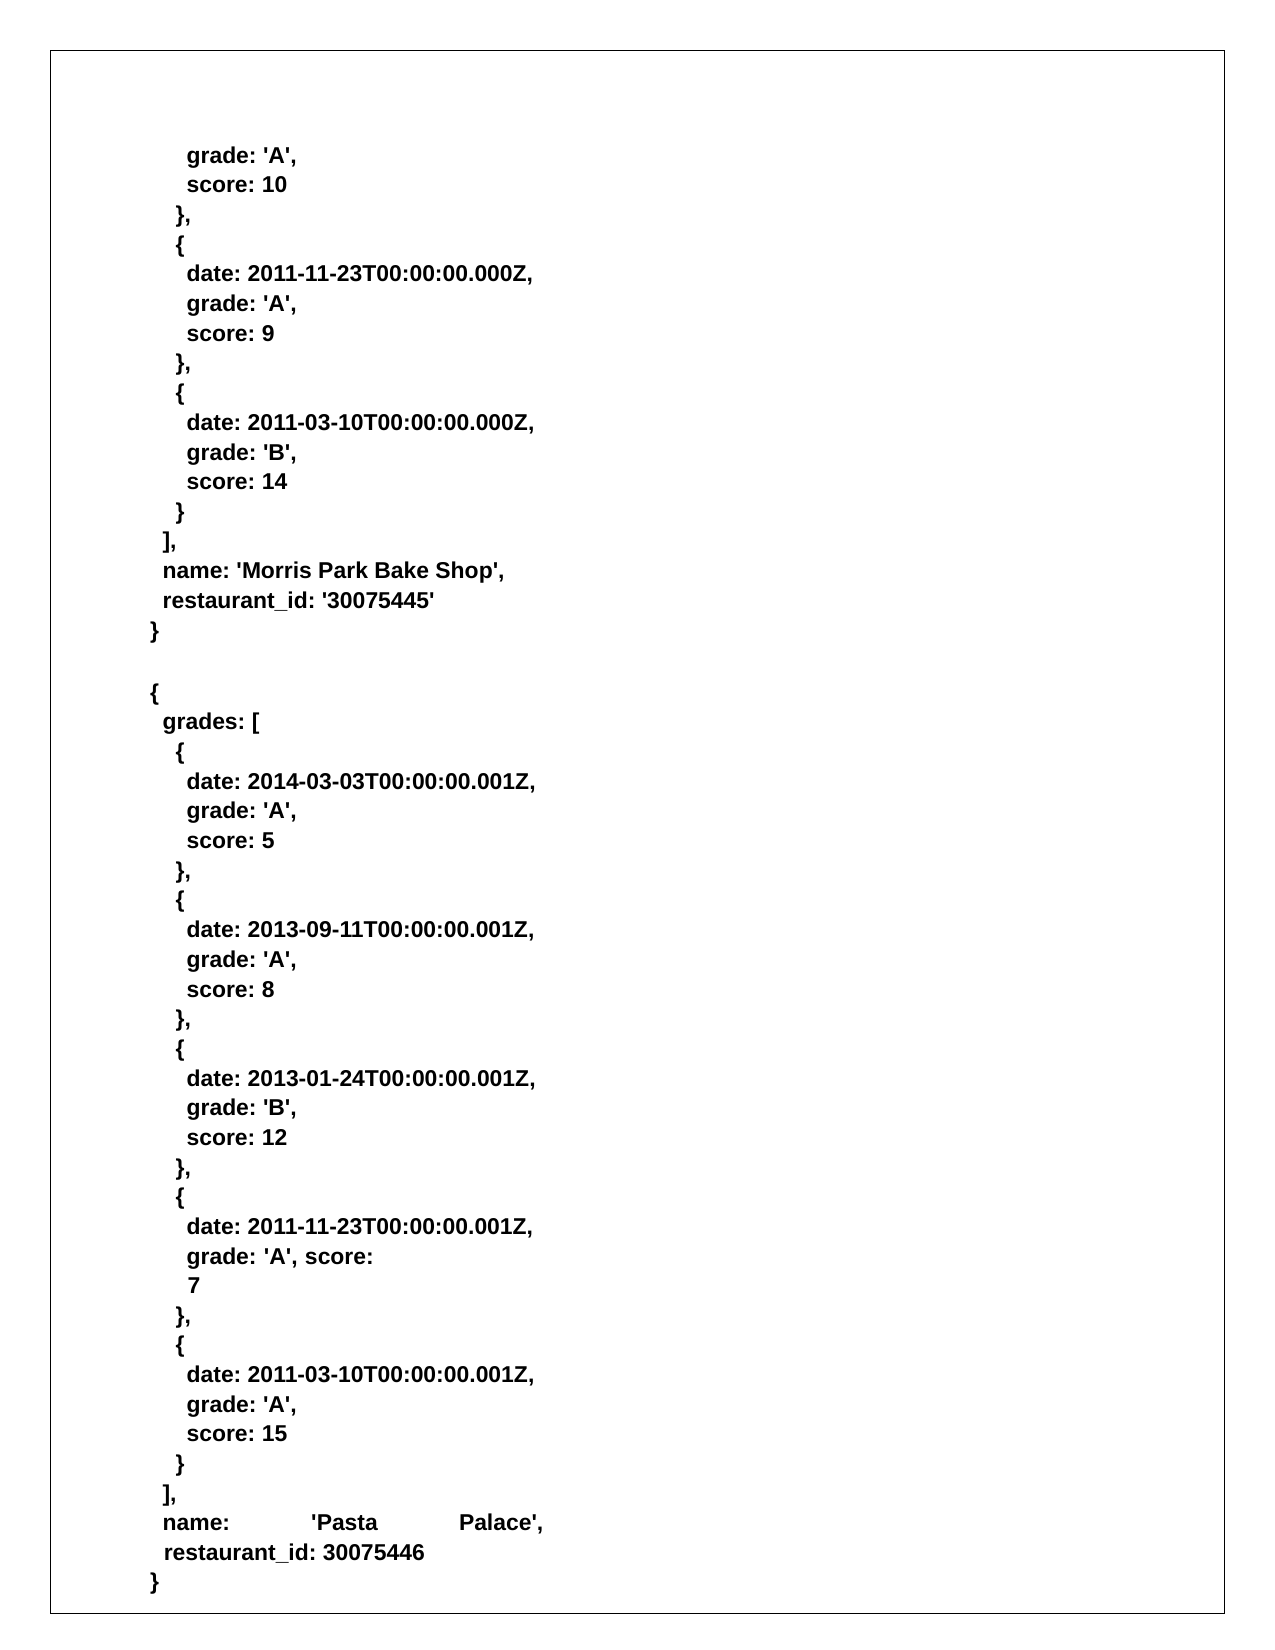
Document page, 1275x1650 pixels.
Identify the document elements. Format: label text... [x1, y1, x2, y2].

text score: 9 [186, 320, 543, 346]
text grade: 'A', [186, 946, 543, 972]
text grade: 'A', [186, 290, 543, 316]
text date: 2014-03-03T00:00:00.001Z, [186, 768, 543, 794]
text date: 2011-11-23T00:00:00.000Z, [186, 260, 543, 287]
text restaurant_id: '30075445' [162, 587, 543, 613]
text { [175, 379, 543, 405]
text } [150, 617, 543, 643]
text }, [175, 201, 543, 227]
text score: 8 [186, 976, 543, 1002]
text score: 14 [186, 468, 543, 494]
text ], [162, 1480, 543, 1506]
text } [150, 1568, 543, 1594]
text { [175, 1183, 543, 1210]
text }, [175, 349, 543, 376]
text ], [162, 527, 543, 554]
text score: 15 [186, 1420, 543, 1447]
text grades: [ [162, 708, 543, 735]
text grade: 'A', [186, 142, 543, 168]
text grade: 'A', [186, 797, 543, 824]
text { [150, 679, 543, 705]
text { [175, 1035, 543, 1061]
text }, [175, 1154, 543, 1180]
text { [175, 738, 543, 764]
text grade: 'A', score: 7 [186, 1243, 374, 1298]
text date: 2011-11-23T00:00:00.001Z, [186, 1213, 543, 1239]
text score: 10 [186, 171, 543, 198]
text } [175, 1450, 543, 1476]
text score: 12 [186, 1124, 543, 1150]
text grade: 'B', [186, 1094, 543, 1121]
text date: 2013-01-24T00:00:00.001Z, [186, 1064, 543, 1091]
text date: 2011-03-10T00:00:00.001Z, [186, 1361, 543, 1387]
text { [175, 1331, 543, 1358]
text }, [175, 1005, 543, 1032]
text grade: 'B', [186, 438, 543, 465]
text }, [175, 857, 543, 883]
text { [175, 231, 543, 257]
text { [175, 886, 543, 913]
text name: 'Pasta Palace', restaurant_id: 30075446 [162, 1509, 543, 1565]
text score: 5 [186, 827, 543, 853]
text name: 'Morris Park Bake Shop', [162, 557, 543, 583]
text }, [175, 1302, 543, 1328]
text grade: 'A', [186, 1391, 543, 1417]
text } [175, 498, 543, 524]
text date: 2011-03-10T00:00:00.000Z, [186, 409, 543, 435]
text date: 2013-09-11T00:00:00.001Z, [186, 916, 543, 942]
